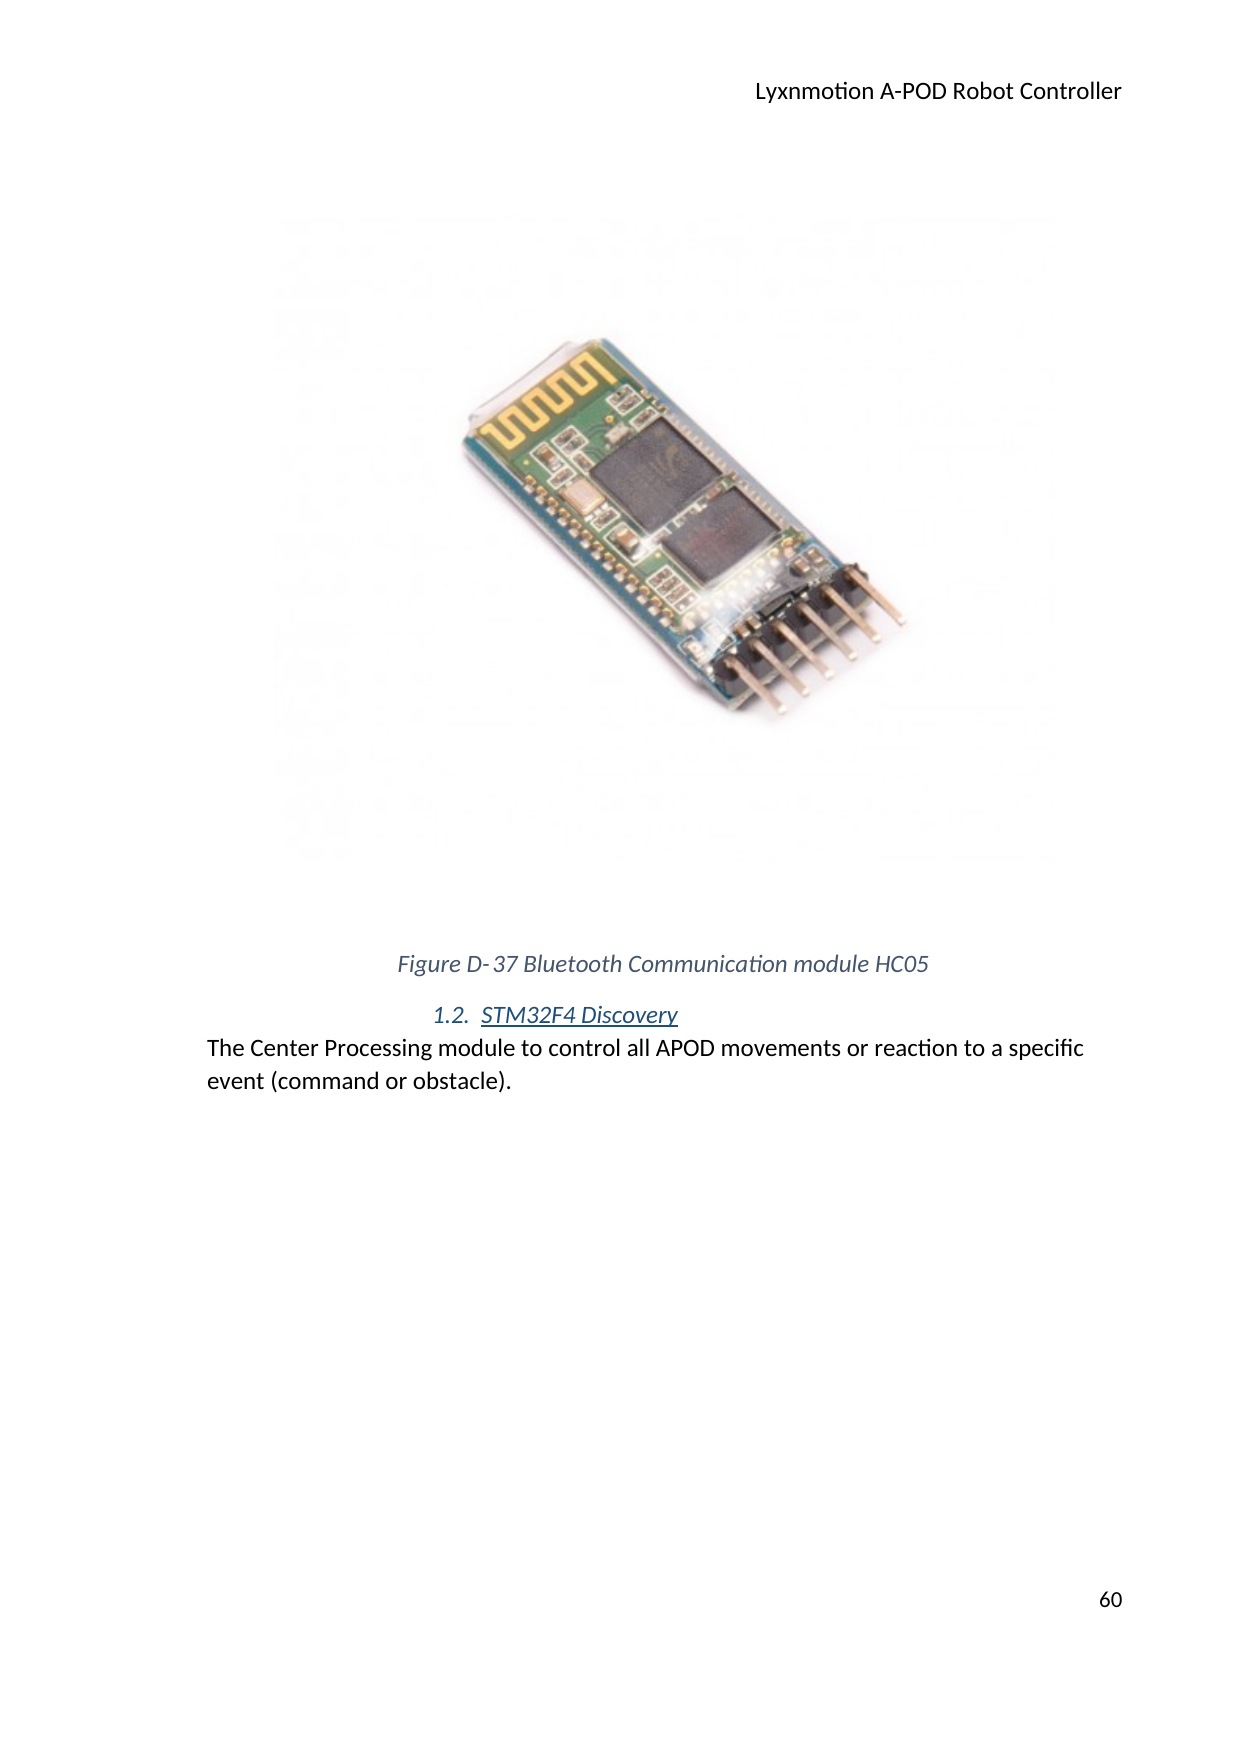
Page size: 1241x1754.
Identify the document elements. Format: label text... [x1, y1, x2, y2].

text Figure D-5 Bluetooth Communication module HC05 [207, 948, 1122, 978]
subtitle STM32F4 Discovery [432, 999, 1122, 1030]
picture [273, 147, 1055, 929]
text The Center Processing module to control all APOD movements or reaction to a specific event (command or obstacle). [207, 1032, 1122, 1096]
